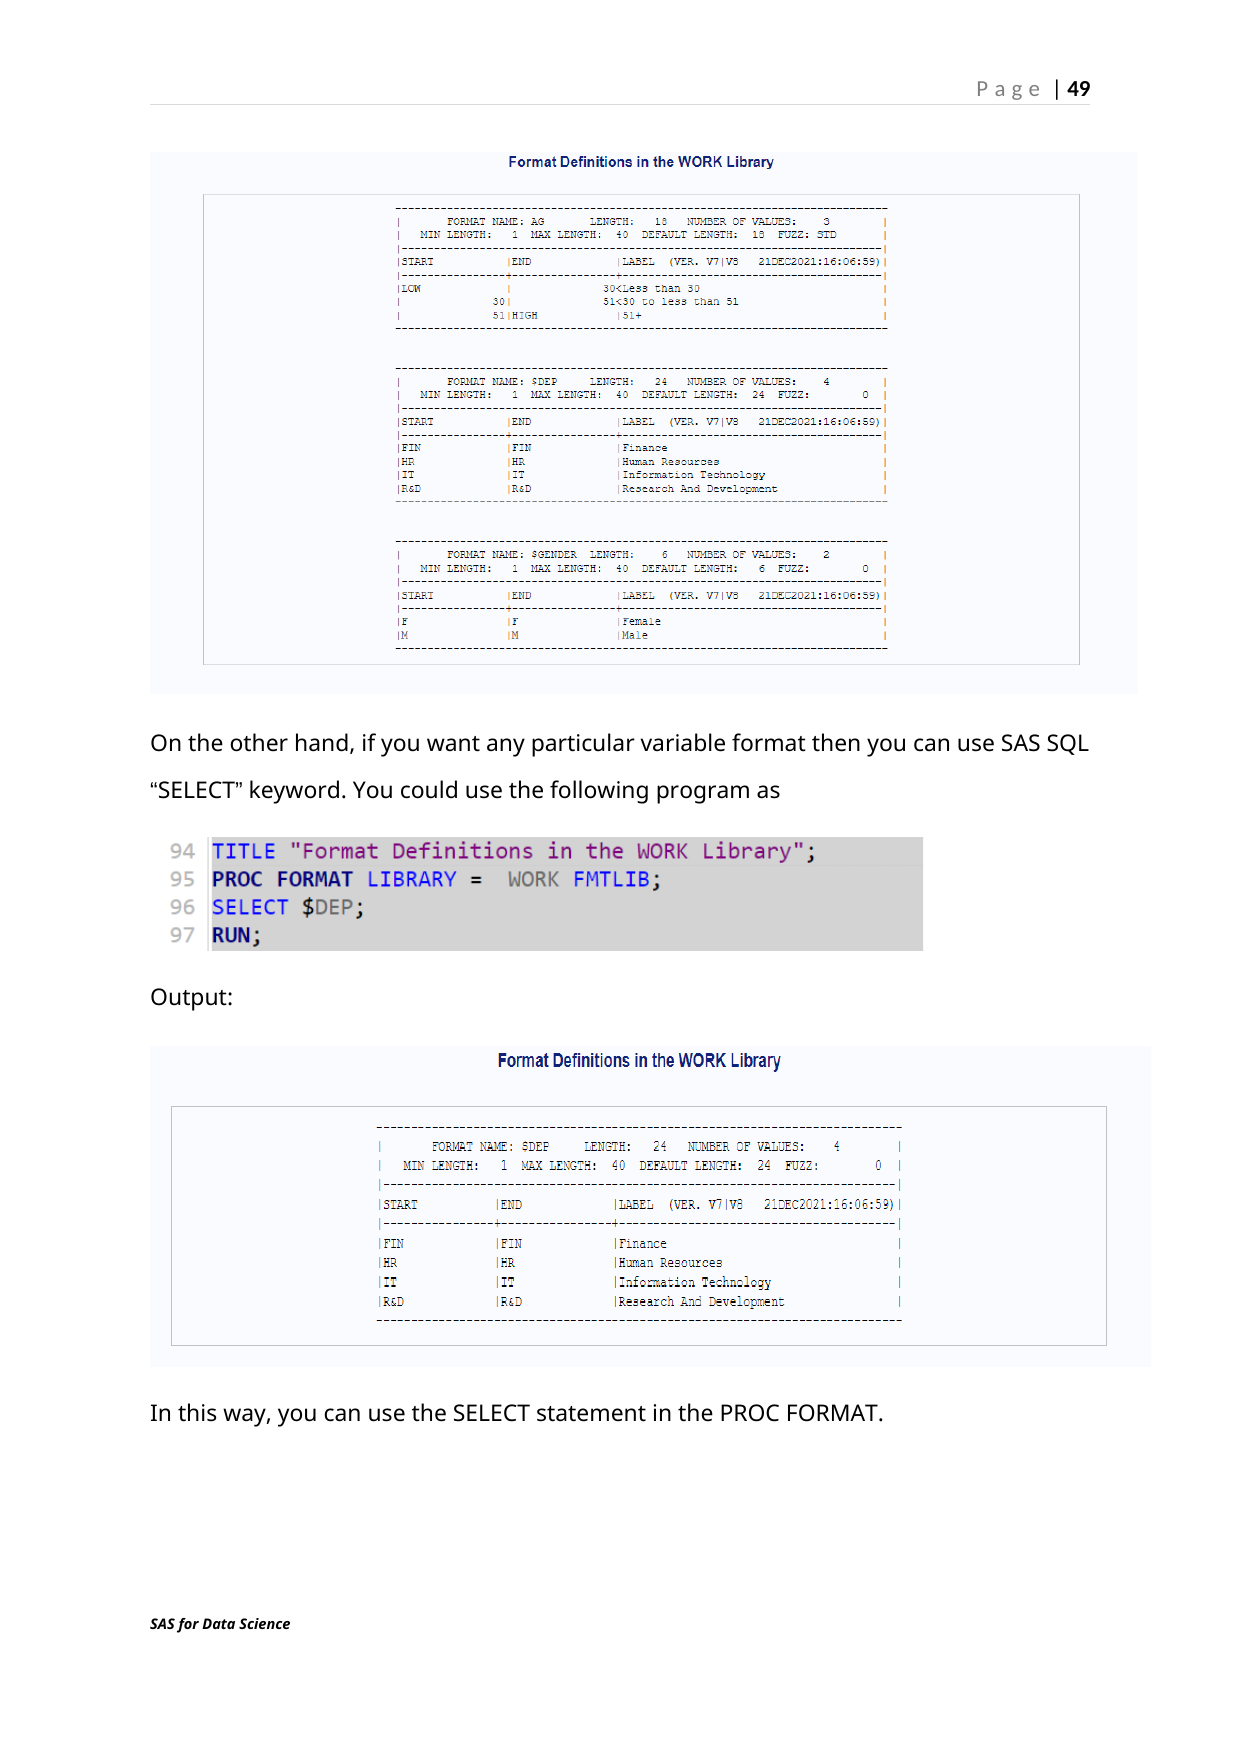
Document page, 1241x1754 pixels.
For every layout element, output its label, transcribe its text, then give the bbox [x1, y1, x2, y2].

text Output: [150, 981, 1090, 1012]
text In this way, you can use the SELECT statement in the PROC FORMAT. [150, 1397, 1090, 1428]
picture [150, 1044, 1152, 1367]
picture [150, 837, 924, 951]
text On the other hand, if you want any particular variable format then you can use SAS SQL “SELECT” keyword. You could use the following program as [150, 727, 1090, 805]
picture [150, 150, 1138, 697]
